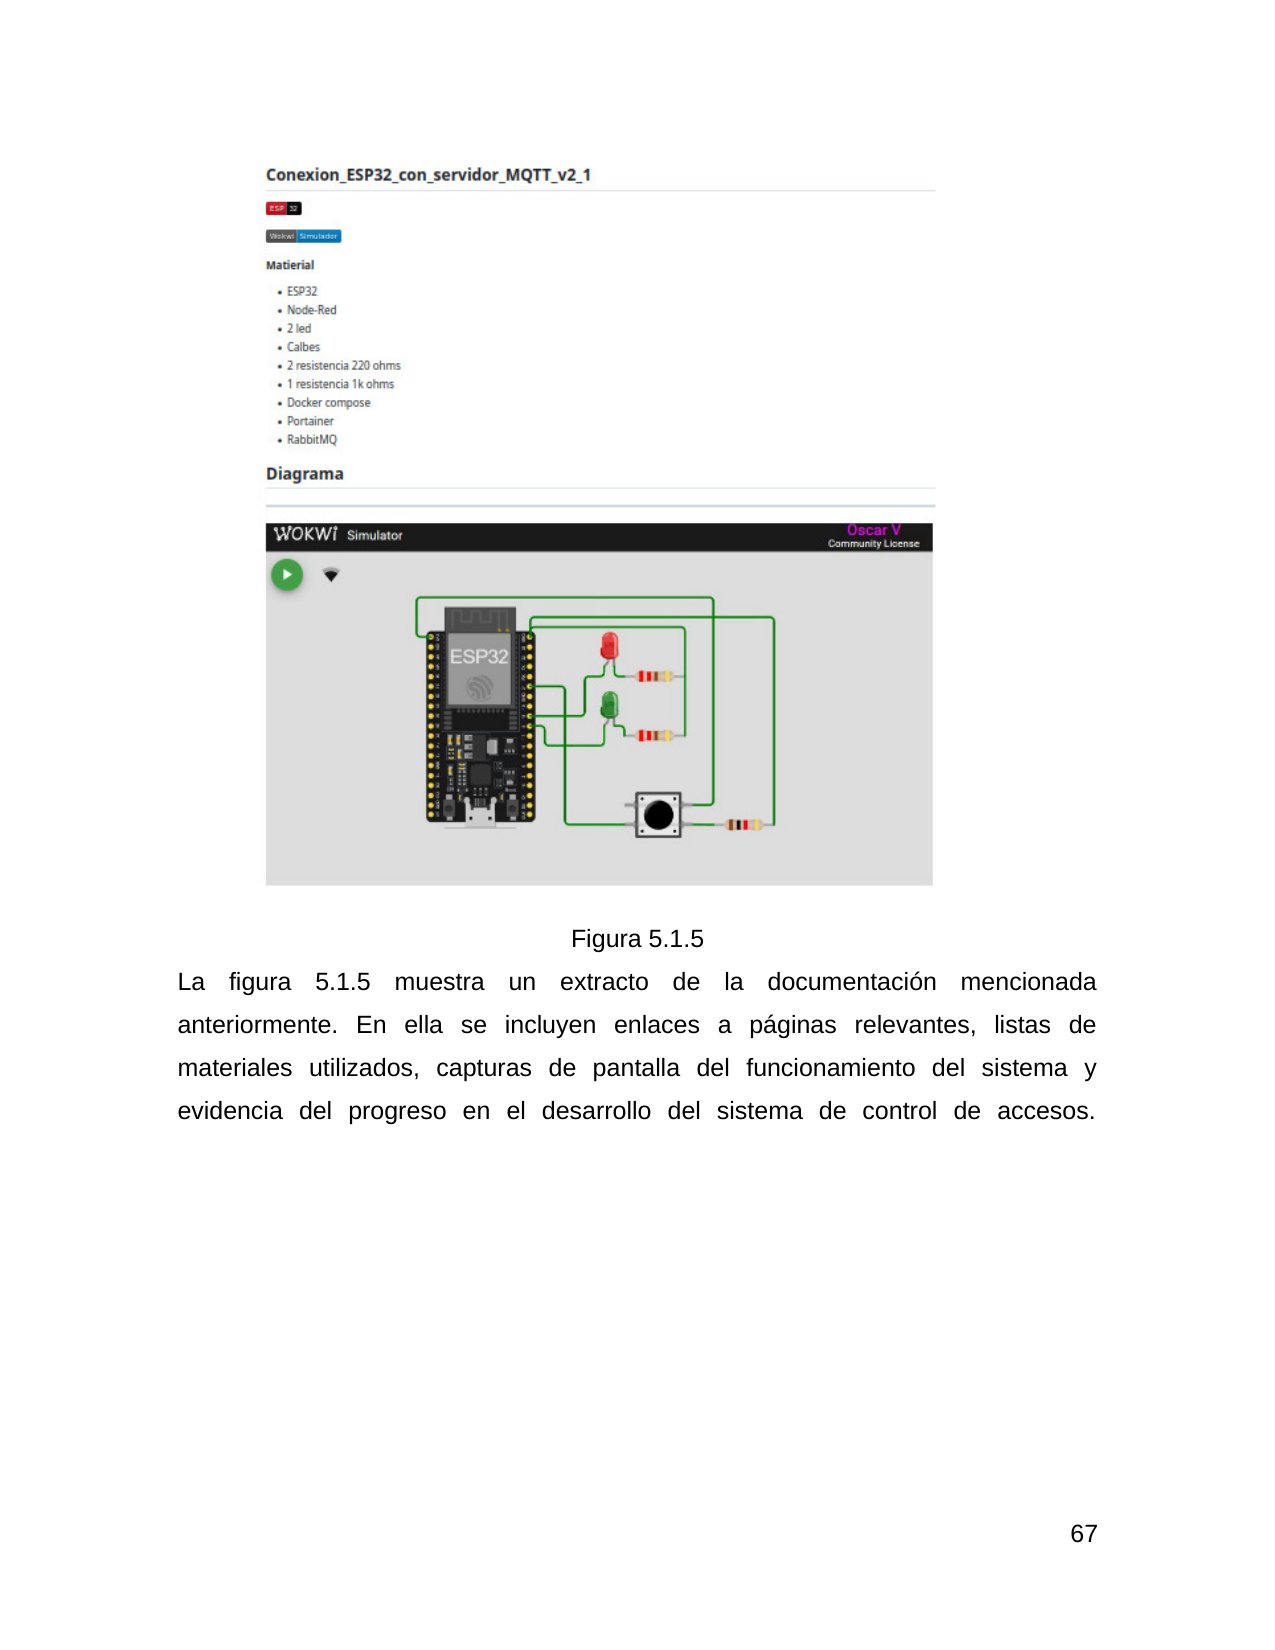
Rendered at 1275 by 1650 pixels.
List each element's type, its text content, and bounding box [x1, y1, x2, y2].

text La figura 5.1.5 muestra un extracto de la documentación mencionada anteriormente. En ella se incluyen enlaces a páginas relevantes, listas de materiales utilizados, capturas de pantalla del funcionamiento del sistema y evidencia del progreso en el desarrollo del sistema de control de accesos. [177, 967, 1098, 1168]
text Figura 5.1.5 [177, 924, 1098, 953]
picture [237, 157, 970, 895]
